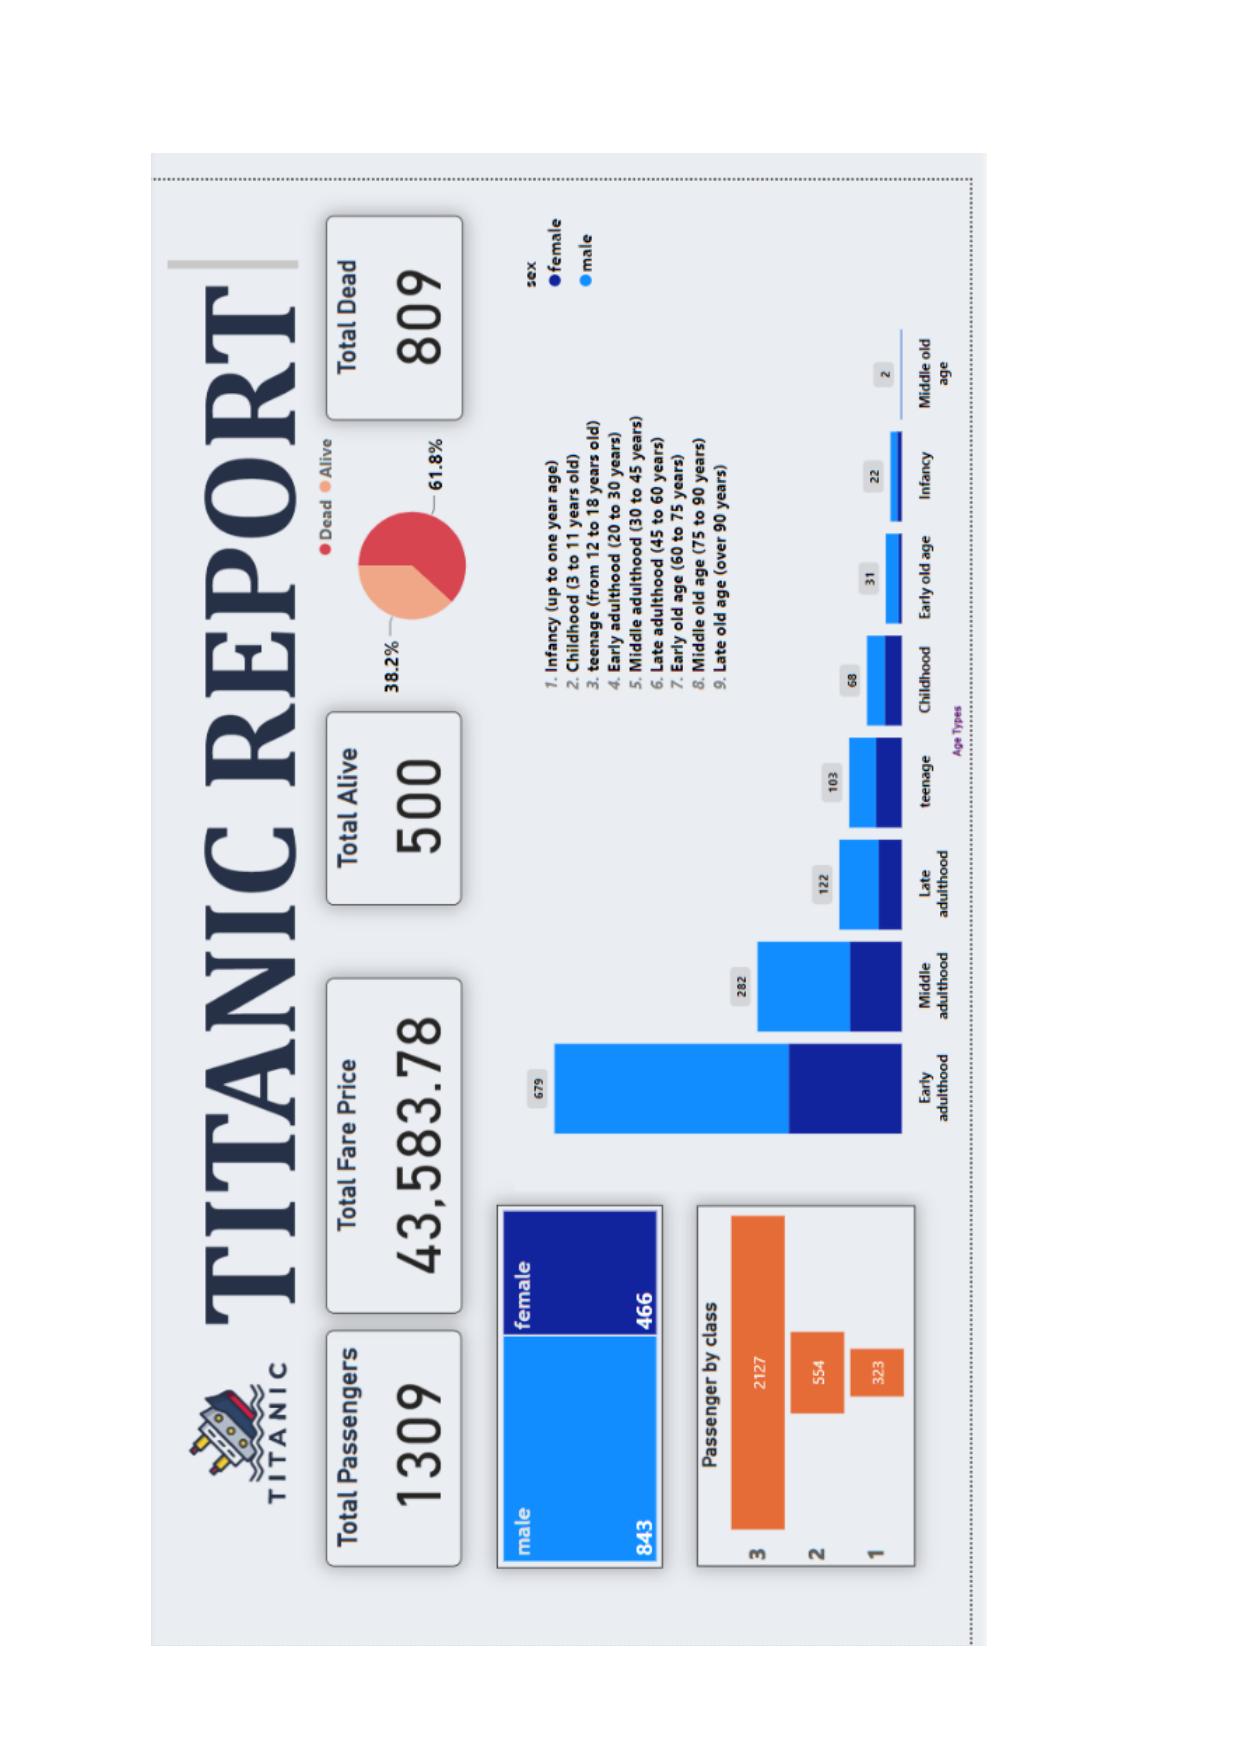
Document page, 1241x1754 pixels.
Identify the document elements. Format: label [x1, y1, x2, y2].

picture [151, 153, 987, 1646]
